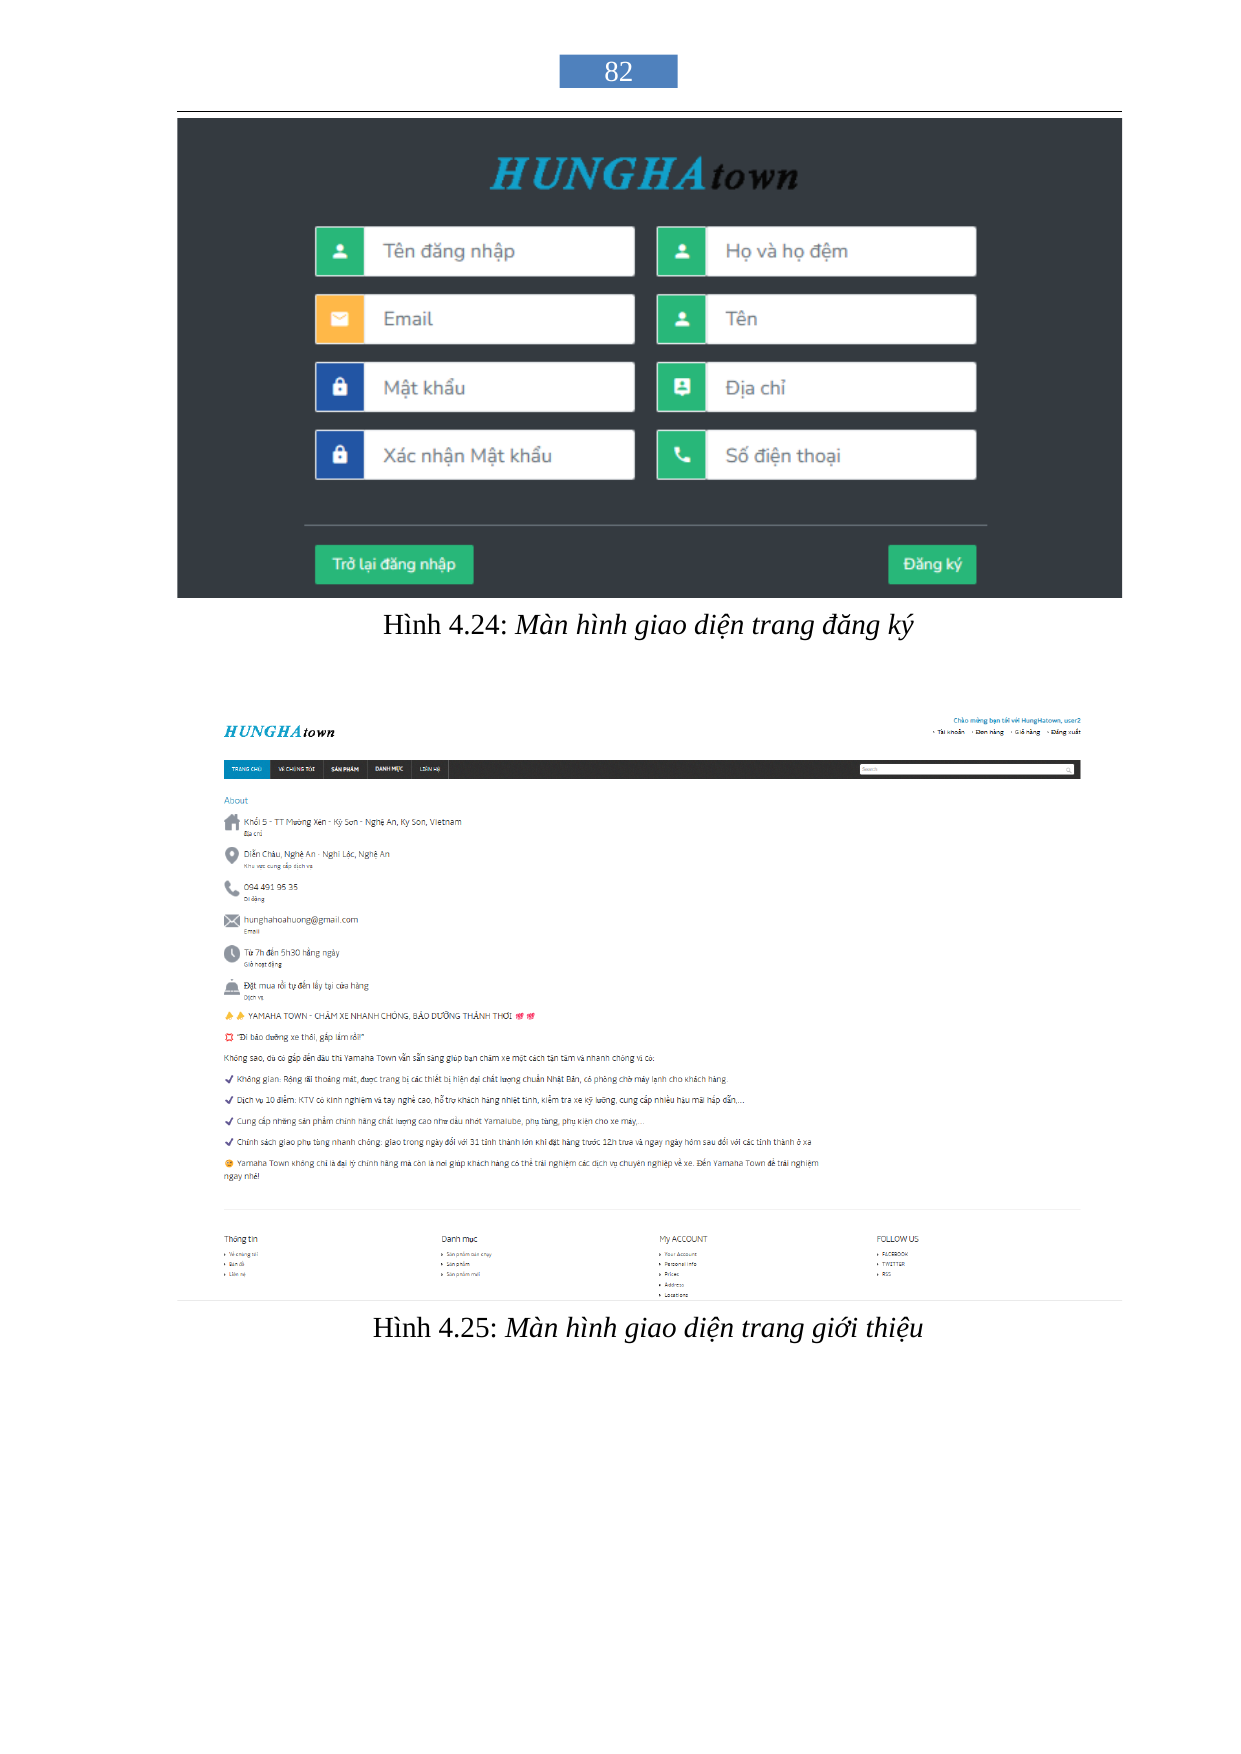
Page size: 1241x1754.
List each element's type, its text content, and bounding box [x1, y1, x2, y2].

text Hình 4.24: Màn hình giao diện trang đăng ký [177, 607, 1122, 641]
picture [177, 701, 1123, 1301]
picture [177, 118, 1123, 598]
text Hình 4.25: Màn hình giao diện trang giới thiệu [177, 1311, 1122, 1344]
